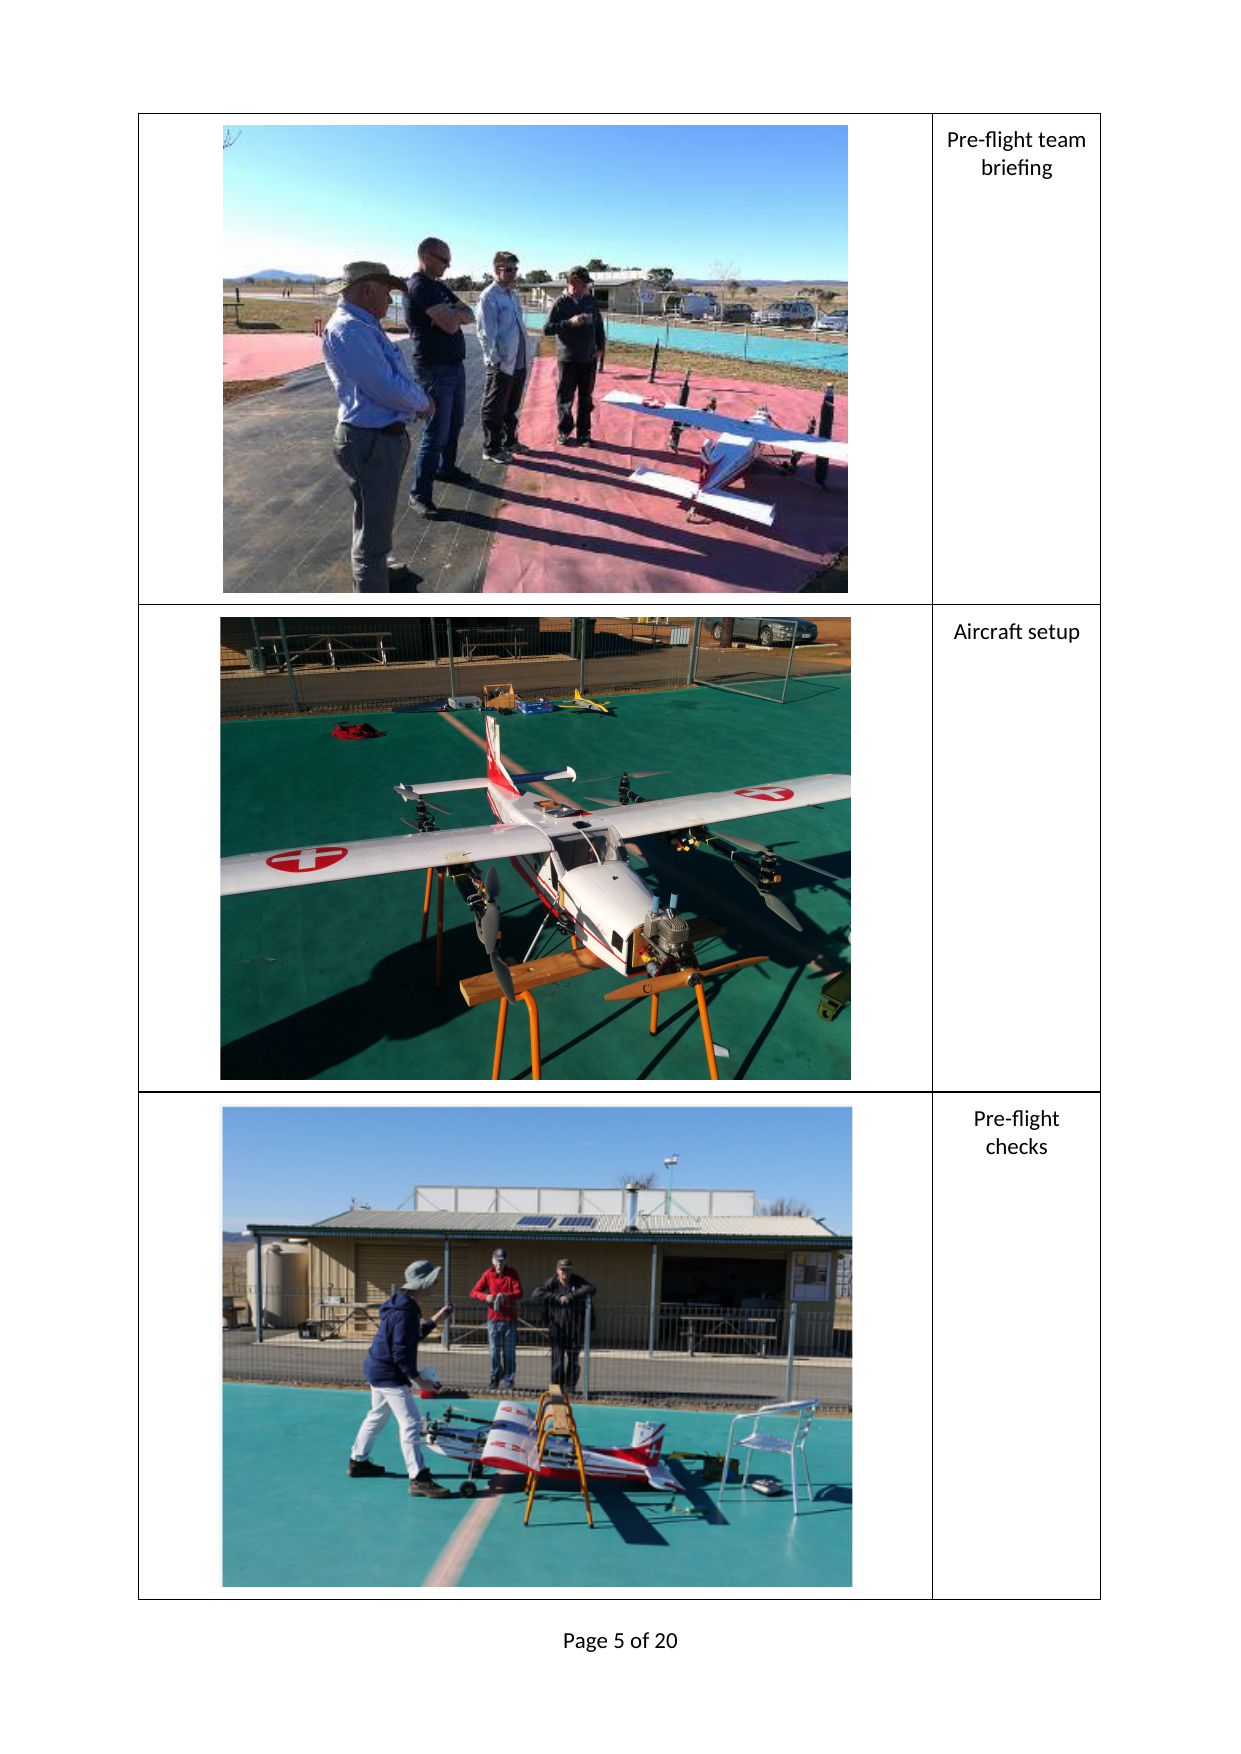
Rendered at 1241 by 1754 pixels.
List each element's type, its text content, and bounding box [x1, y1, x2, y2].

table_cell [139, 114, 932, 604]
table_cell Aircraft setup [933, 605, 1100, 1091]
picture [223, 125, 848, 593]
table_cell [139, 605, 932, 1091]
table_cell Pre-flight team briefing [933, 114, 1100, 604]
picture [220, 617, 851, 1080]
table_cell [139, 1093, 932, 1599]
table_cell Pre-flight checks [933, 1093, 1100, 1599]
picture [218, 1104, 853, 1587]
